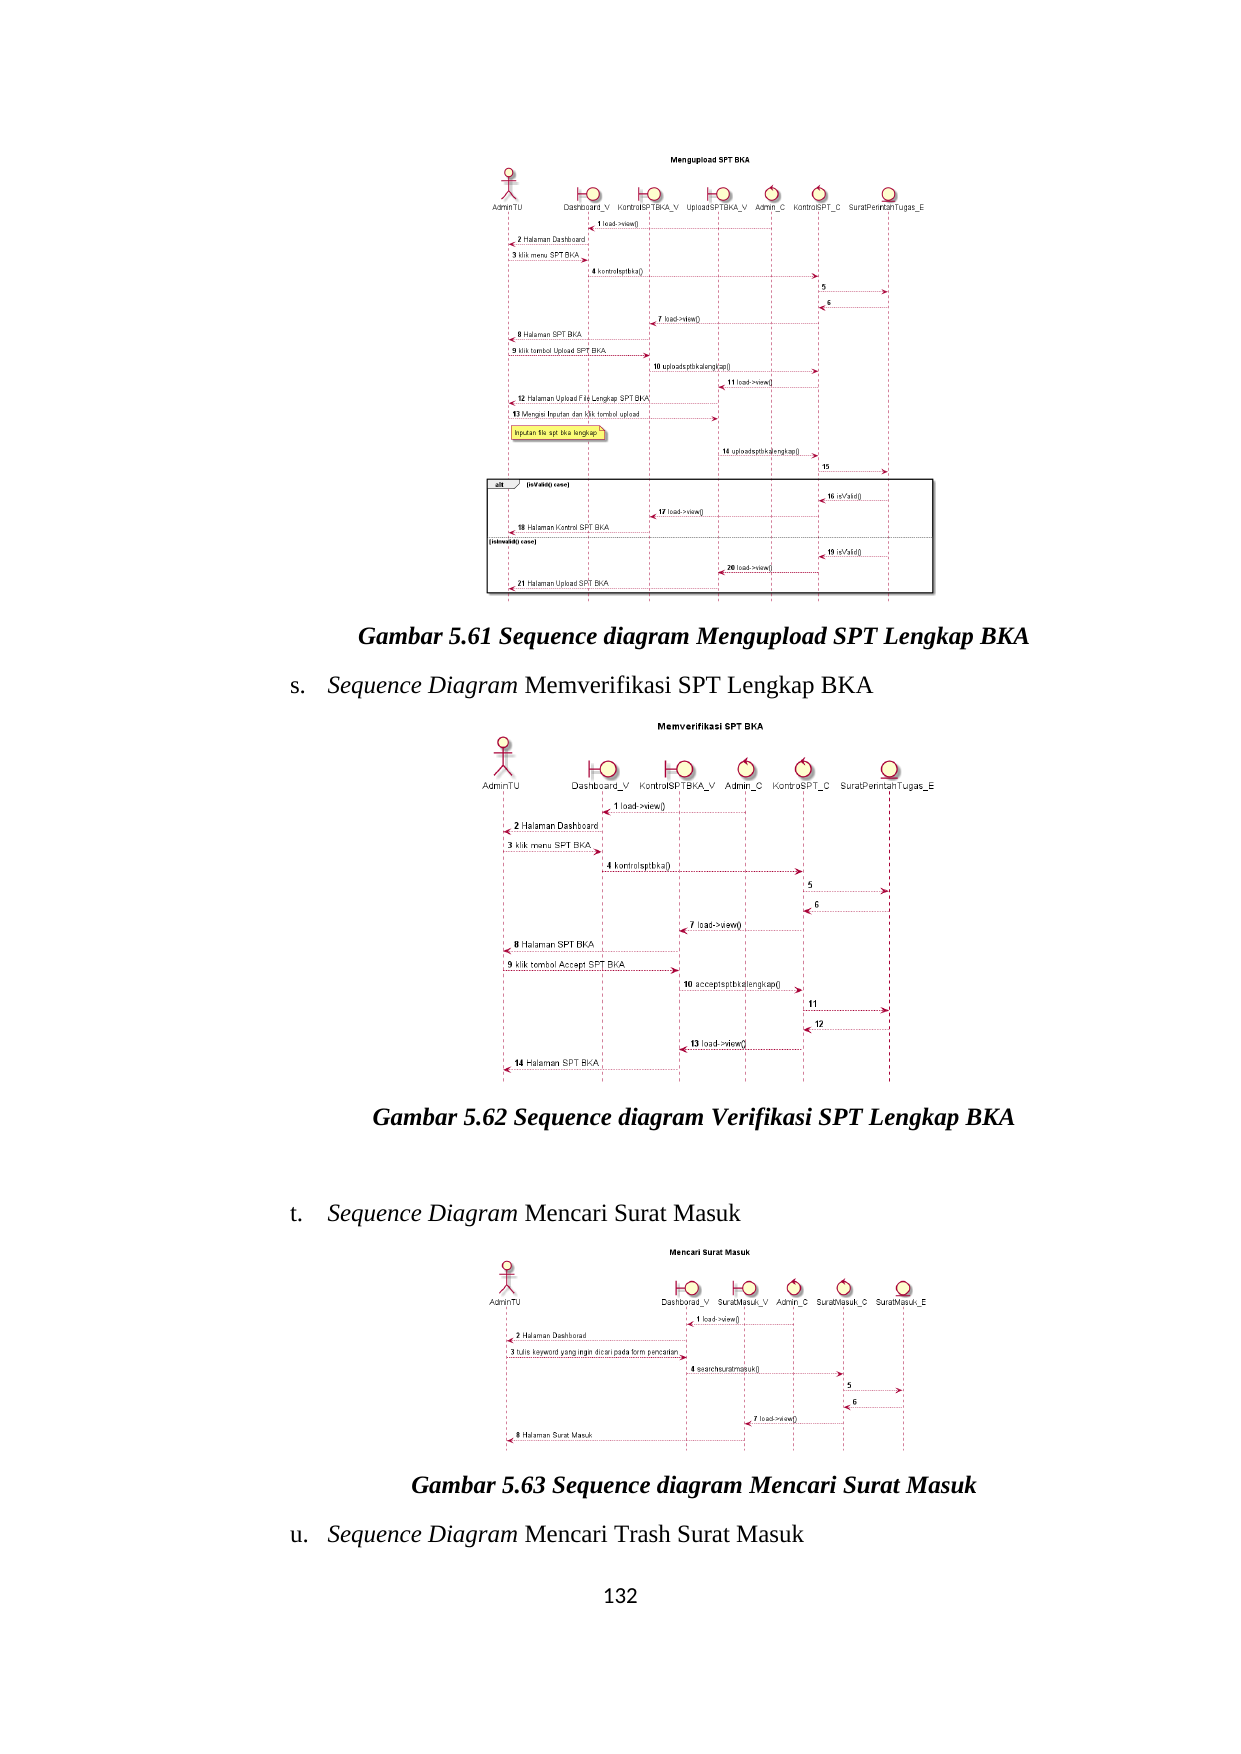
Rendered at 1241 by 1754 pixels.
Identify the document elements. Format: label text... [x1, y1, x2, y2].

text Gambar 5.63 Sequence diagram Mencari Surat Masuk [300, 1470, 1090, 1498]
picture [477, 713, 941, 1088]
list Sequence Diagram Mencari Trash Surat Masuk [290, 1519, 1090, 1548]
text Gambar 5.61 Sequence diagram Mengupload SPT Lengkap BKA [300, 621, 1090, 649]
list Sequence Diagram Mencari Surat Masuk [290, 1198, 1090, 1227]
picture [485, 1241, 932, 1456]
picture [480, 150, 938, 607]
text Gambar 5.62 Sequence diagram Verifikasi SPT Lengkap BKA [300, 1102, 1090, 1131]
list Sequence Diagram Memverifikasi SPT Lengkap BKA [290, 670, 1090, 699]
